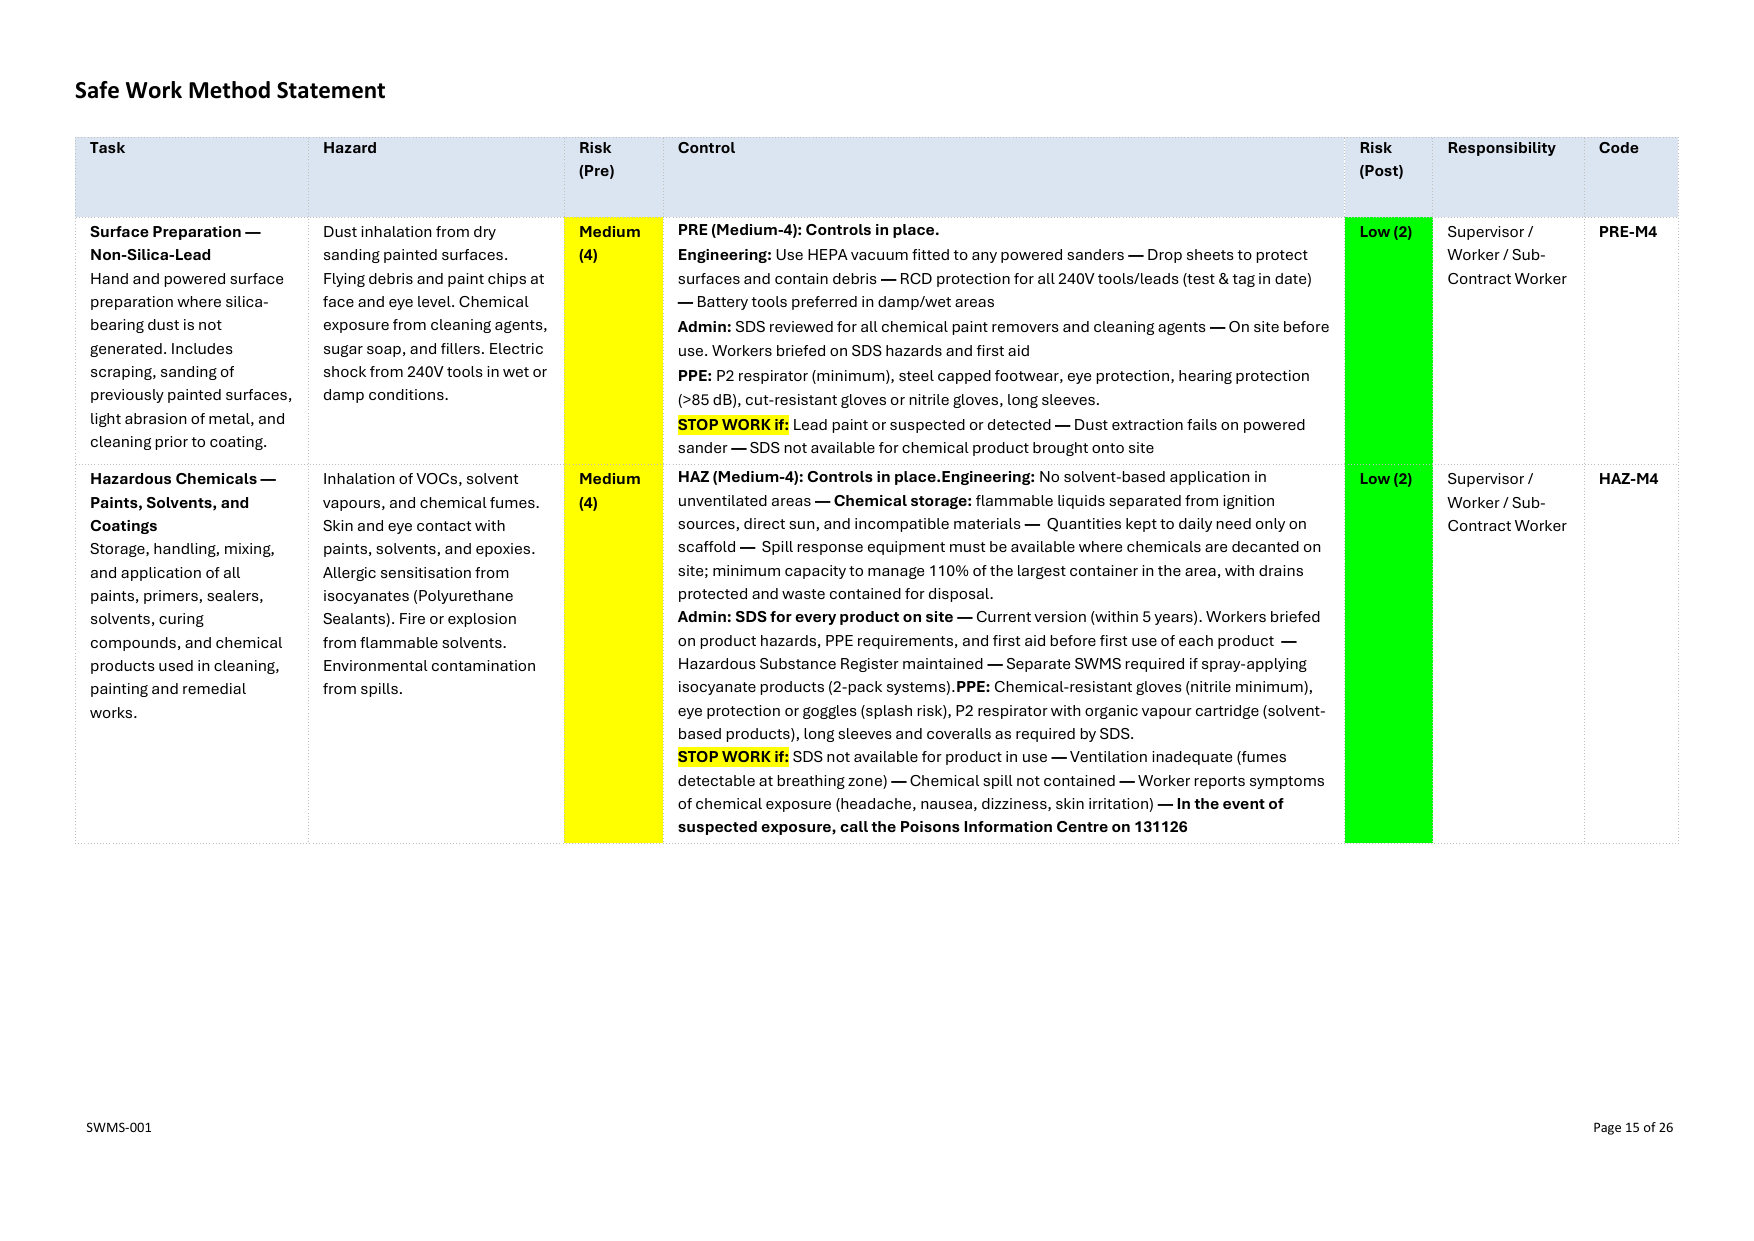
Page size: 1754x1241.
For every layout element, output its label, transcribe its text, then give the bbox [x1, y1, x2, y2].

table_cell Hazardous Chemicals — Paints, Solvents, and Coatings Storage, handling, mixing, and application of all paints, primers, sealers, solvents, curing compounds, and chemical products used in cleaning, painting and remedial works. [75, 464, 308, 843]
table_header Hazard [308, 137, 564, 217]
table_cell Inhalation of VOCs, solvent vapours, and chemical fumes. Skin and eye contact with paints, solvents, and epoxies. Allergic sensitisation from isocyanates (Polyurethane Sealants). Fire or explosion from flammable solvents. Environmental contamination from spills. [308, 464, 564, 843]
table_header Risk (Pre) [564, 137, 663, 217]
table_cell HAZ-M4 [1584, 464, 1678, 843]
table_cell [1433, 217, 1584, 464]
table_header Responsibility [1433, 137, 1584, 217]
table_cell PRE (Medium-4): Controls in place. Engineering: Use HEPA vacuum fitted to any powered sanders — Drop sheets to protect surfaces and contain debris — RCD protection for all 240V tools/leads (test & tag in date) — Battery tools preferred in damp/wet areas Admin: SDS reviewed for all chemical paint removers and cleaning agents — On site before use. Workers briefed on SDS hazards and first aid PPE: P2 respirator (minimum), steel capped footwear, eye protection, hearing protection (>85 dB), cut-resistant gloves or nitrile gloves, long sleeves. STOP WORK if: Lead paint or suspected or detected — Dust extraction fails on powered sander — SDS not available for chemical product brought onto site [663, 217, 1344, 464]
table_header Risk (Post) [1345, 137, 1433, 217]
table_header Code [1584, 137, 1678, 217]
table_cell Low (2) [1345, 464, 1433, 843]
table_cell PRE-M4 [1584, 217, 1678, 464]
table_header Task [75, 137, 308, 217]
table_cell Medium (4) [564, 464, 663, 843]
table_cell Low (2) [1345, 217, 1433, 464]
table_header Control [663, 137, 1344, 217]
table_cell Dust inhalation from dry sanding painted surfaces. Flying debris and paint chips at face and eye level. Chemical exposure from cleaning agents, sugar soap, and fillers. Electric shock from 240V tools in wet or damp conditions. [308, 217, 564, 464]
table_cell Medium (4) [564, 217, 663, 464]
table_cell Surface Preparation — Non-Silica-Lead Hand and powered surface preparation where silica-bearing dust is not generated. Includes scraping, sanding of previously painted surfaces, light abrasion of metal, and cleaning prior to coating. [75, 217, 308, 464]
table_cell Supervisor / Worker / Sub-Contract Worker [1433, 464, 1584, 843]
table_cell HAZ (Medium-4): Controls in place.Engineering: No solvent-based application in unventilated areas — Chemical storage: flammable liquids separated from ignition sources, direct sun, and incompatible materials — Quantities kept to daily need only on scaffold — Spill response equipment must be available where chemicals are decanted on site; minimum capacity to manage 110% of the largest container in the area, with drains protected and waste contained for disposal. Admin: SDS for every product on site — Current version (within 5 years). Workers briefed on product hazards, PPE requirements, and first aid before first use of each product — Hazardous Substance Register maintained — Separate SWMS required if spray-applying isocyanate products (2-pack systems).PPE: Chemical-resistant gloves (nitrile minimum), eye protection or goggles (splash risk), P2 respirator with organic vapour cartridge (solvent-based products), long sleeves and coveralls as required by SDS. STOP WORK if: SDS not available for product in use — Ventilation inadequate (fumes detectable at breathing zone) — Chemical spill not contained — Worker reports symptoms of chemical exposure (headache, nausea, dizziness, skin irritation) — In the event of suspected exposure, call the Poisons Information Centre on 131126 [663, 464, 1344, 843]
